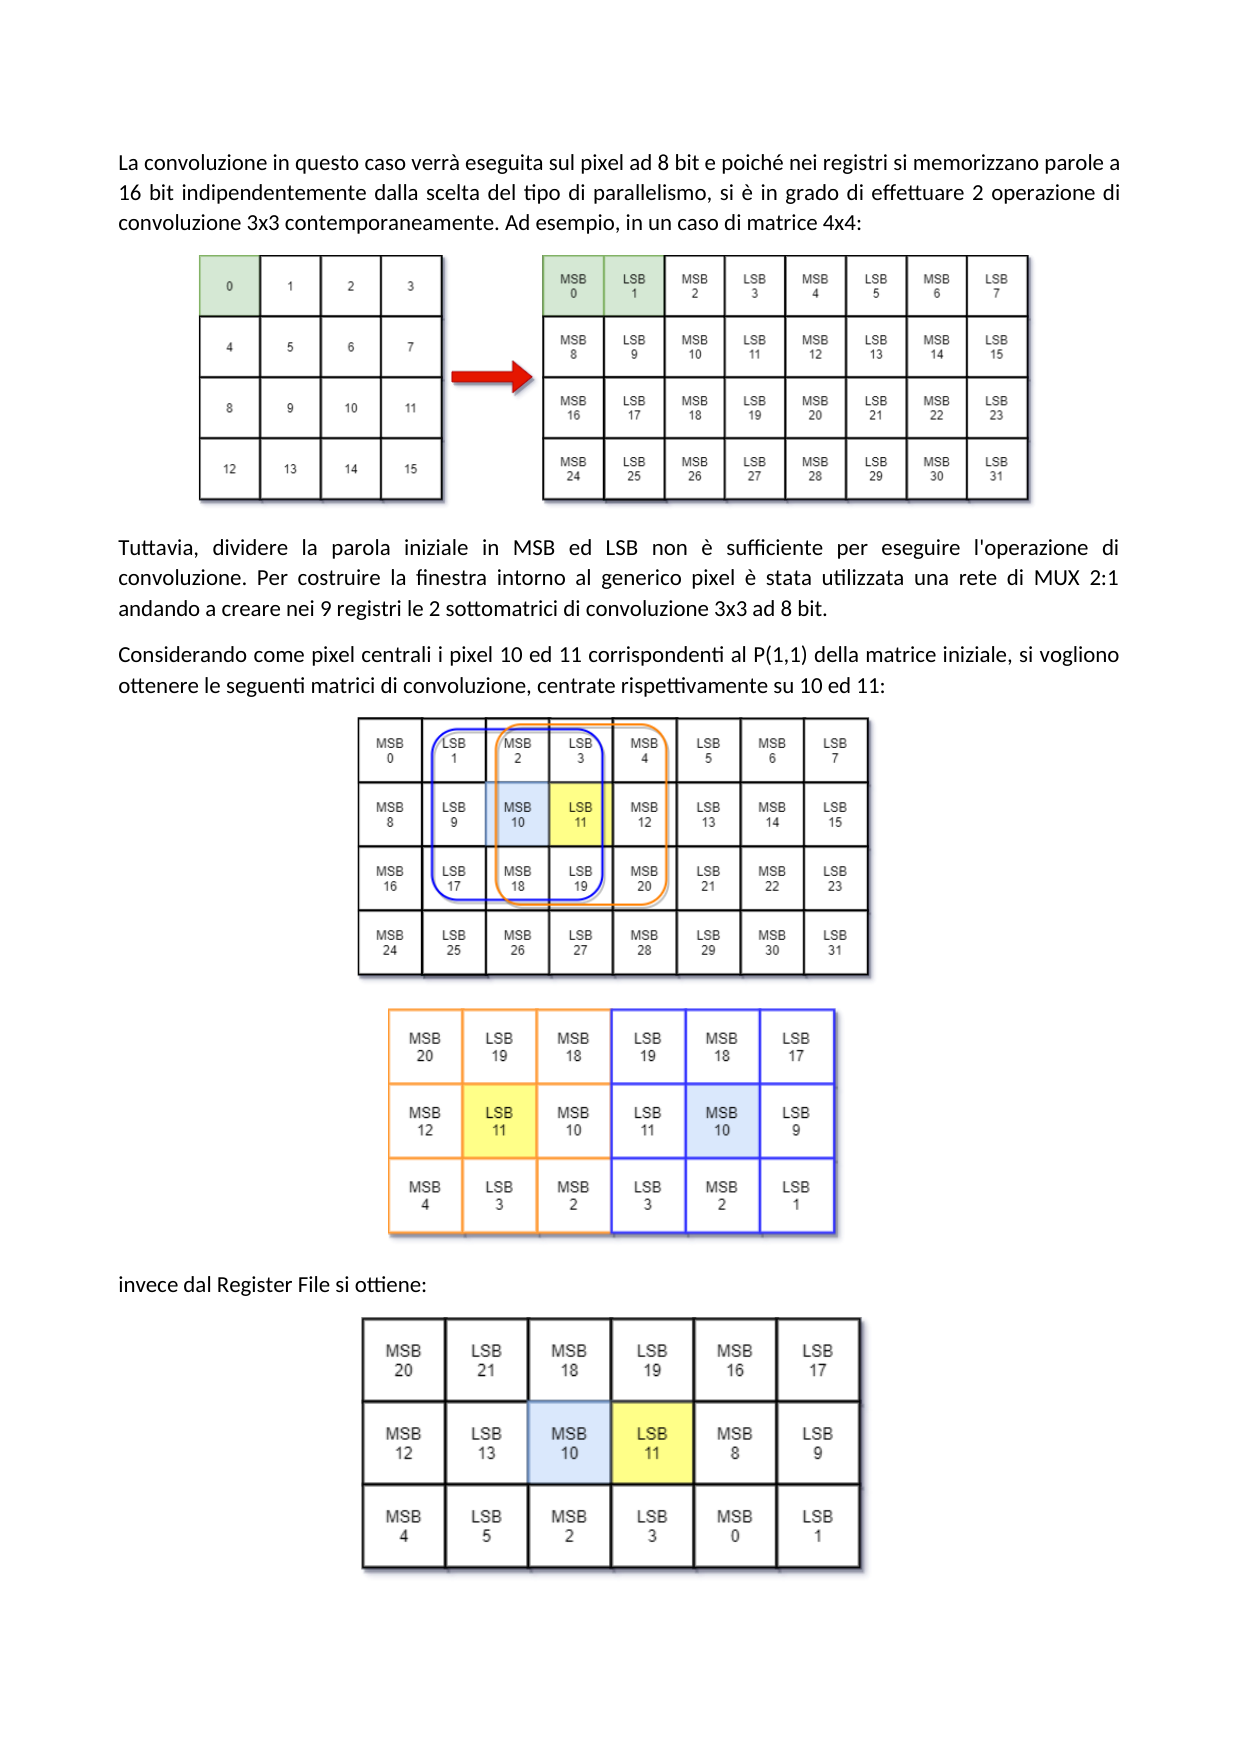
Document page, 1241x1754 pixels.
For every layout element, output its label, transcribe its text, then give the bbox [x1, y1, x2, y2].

text invece dal Register File si ottiene: [118, 1271, 1122, 1299]
picture [361, 1317, 879, 1589]
text Considerando come pixel centrali i pixel 10 ed 11 corrispondenti al P(1,1) della matrice iniziale, si vogliono ottenere le seguenti matrici di convoluzione, centrate rispettivamente su 10 ed 11: [118, 641, 1122, 699]
picture [357, 717, 883, 990]
picture [198, 255, 1042, 515]
text La convoluzione in questo caso verrà eseguita sul pixel ad 8 bit e poiché nei registri si memorizzano parole a 16 bit indipendentemente dalla scelta del tipo di parallelismo, si è in grado di effettuare 2 operazione di convoluzione 3x3 contemporaneamente. Ad esempio, in un caso di matrice 4x4: [118, 148, 1122, 236]
text Tuttavia, dividere la parola iniziale in MSB ed LSB non è sufficiente per eseguire l'operazione di convoluzione. Per costruire la finestra intorno al generico pixel è stata utilizzata una rete di MUX 2:1 andando a creare nei 9 registri le 2 sottomatrici di convoluzione 3x3 ad 8 bit. [118, 533, 1122, 622]
picture [388, 1008, 853, 1252]
